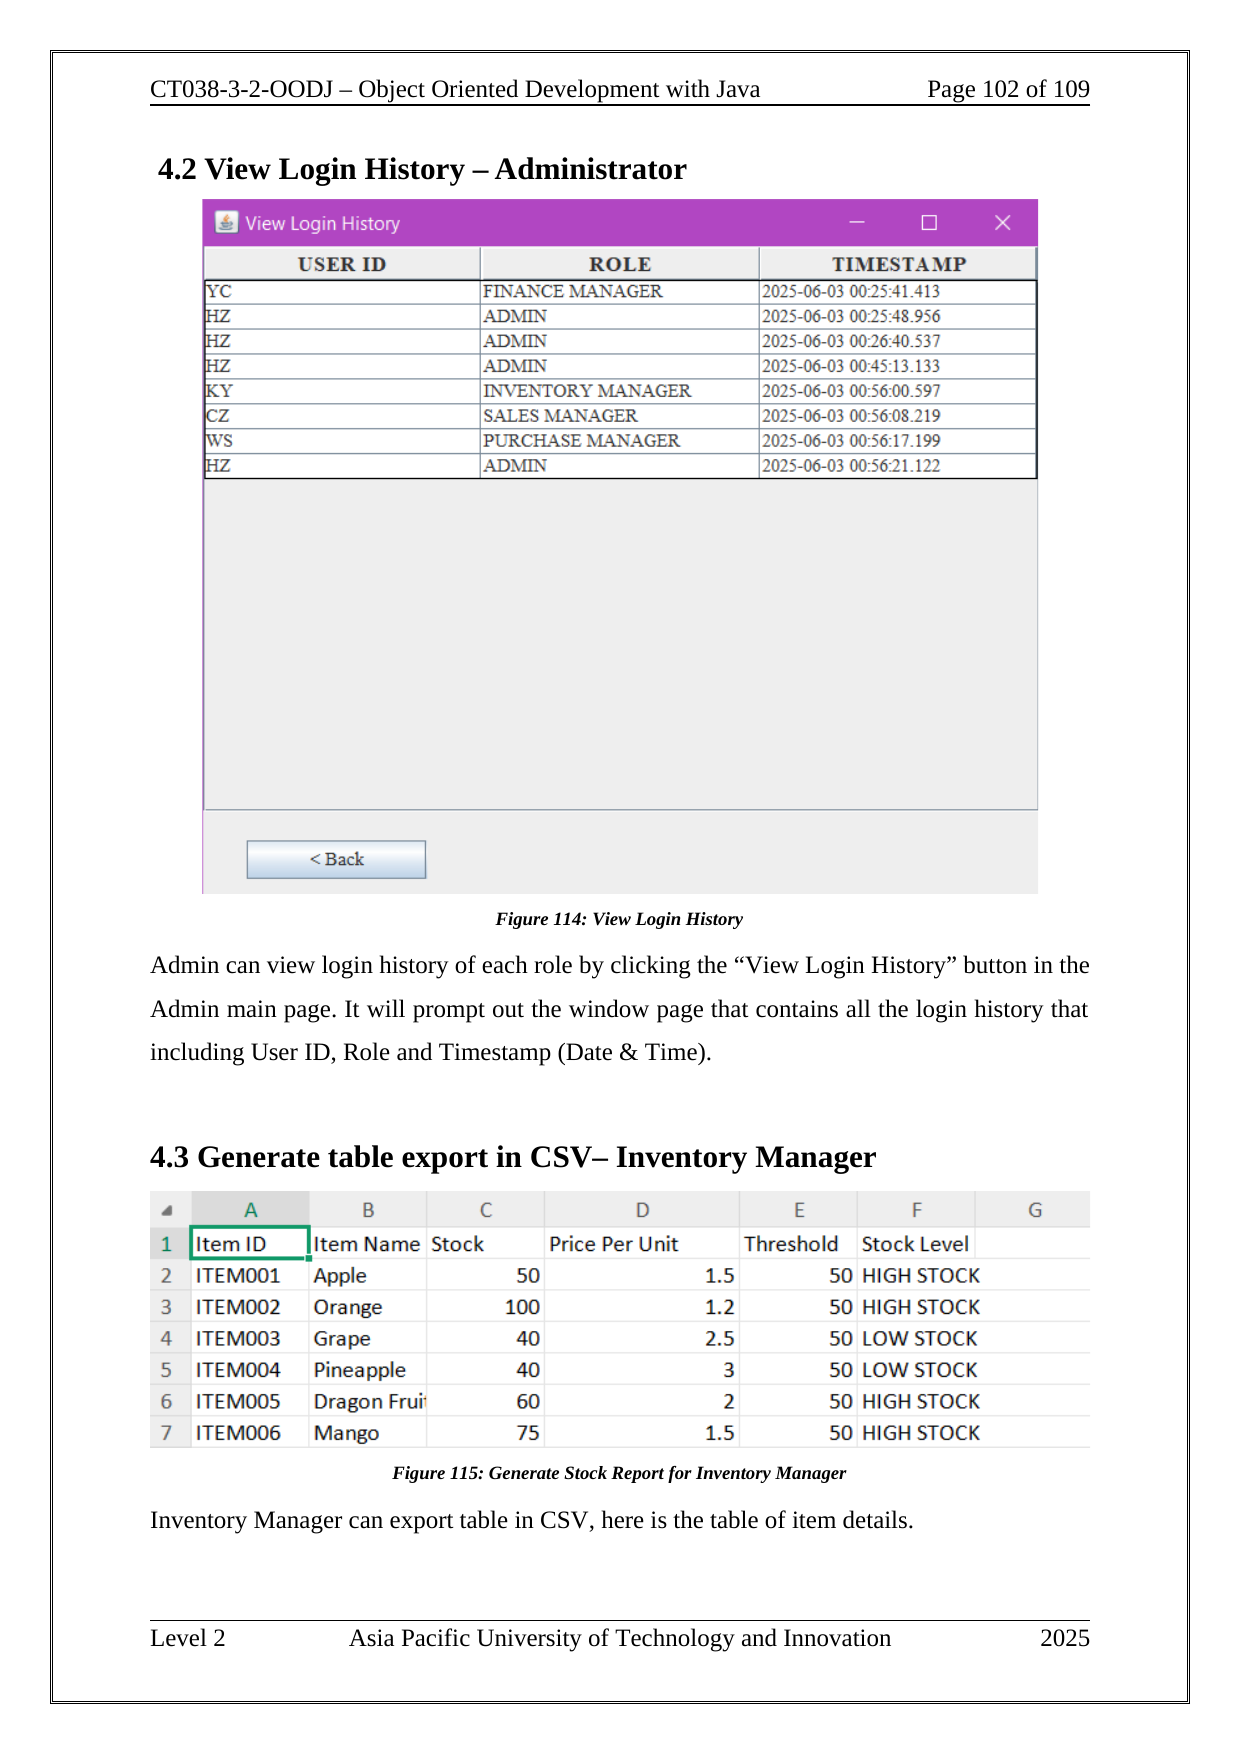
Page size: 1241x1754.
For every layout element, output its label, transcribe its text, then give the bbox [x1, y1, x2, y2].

text Figure 115: Generate Stock Report for Inventory Manager [150, 1462, 1090, 1484]
text Admin can view login history of each role by clicking the “View Login History” button in the Admin main page. It will prompt out the window page that contains all the login history that including User ID, Role and Timestamp (Date & Time). [150, 951, 1090, 1066]
subtitle 4.3 Generate table export in CSV– Inventory Manager [150, 1138, 1090, 1174]
picture [150, 1191, 1091, 1448]
picture [202, 199, 1039, 894]
subtitle 4.2 View Login History – Administrator [150, 150, 1090, 186]
text Figure 114: View Login History [150, 908, 1090, 930]
text Inventory Manager can export table in CSV, here is the table of item details. [150, 1505, 1090, 1533]
